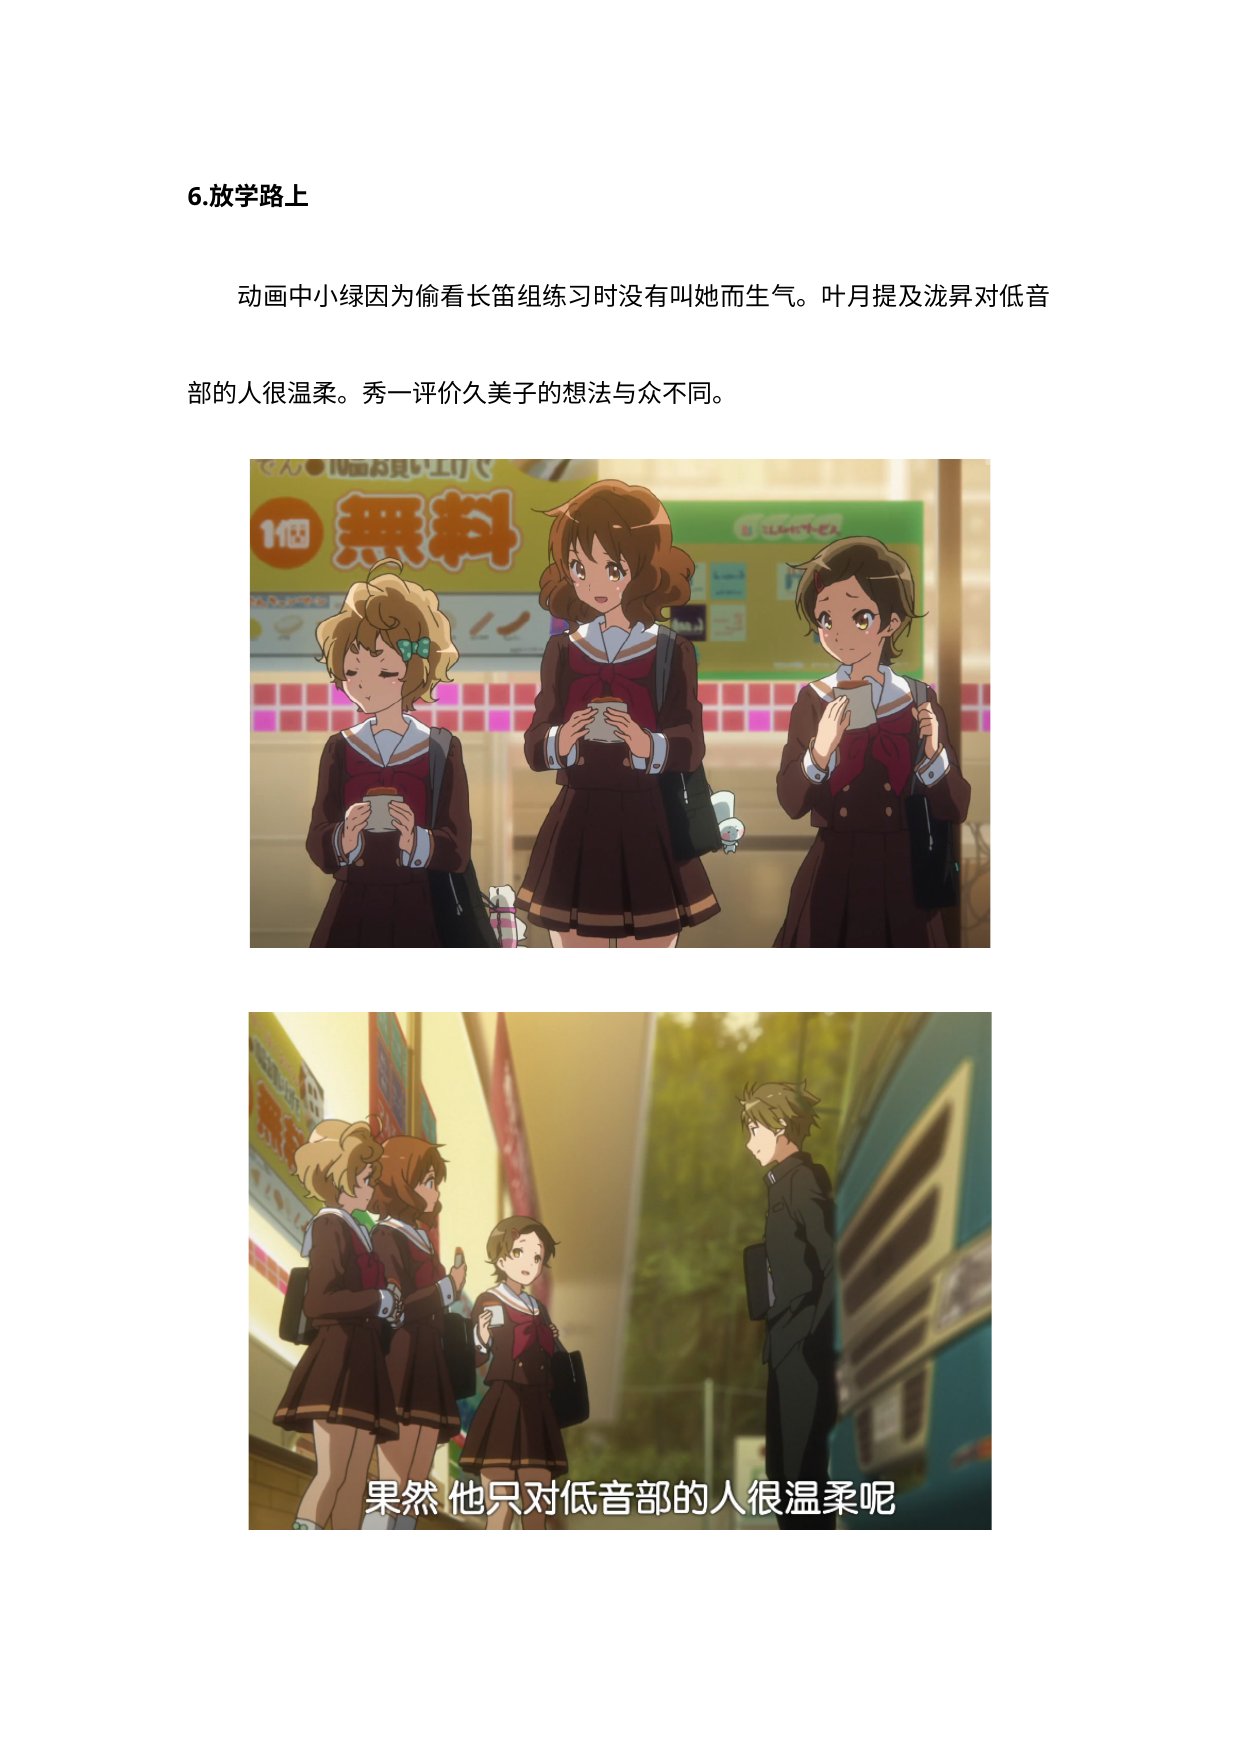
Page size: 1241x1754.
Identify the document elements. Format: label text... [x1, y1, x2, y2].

picture [248, 1012, 992, 1530]
text 动画中小绿因为偷看长笛组练习时没有叫她而生气。叶月提及泷昇对低音部的人很温柔。秀一评价久美子的想法与众不同。 [187, 262, 1053, 424]
picture [249, 459, 991, 948]
subtitle 放学路上 [187, 162, 1053, 227]
